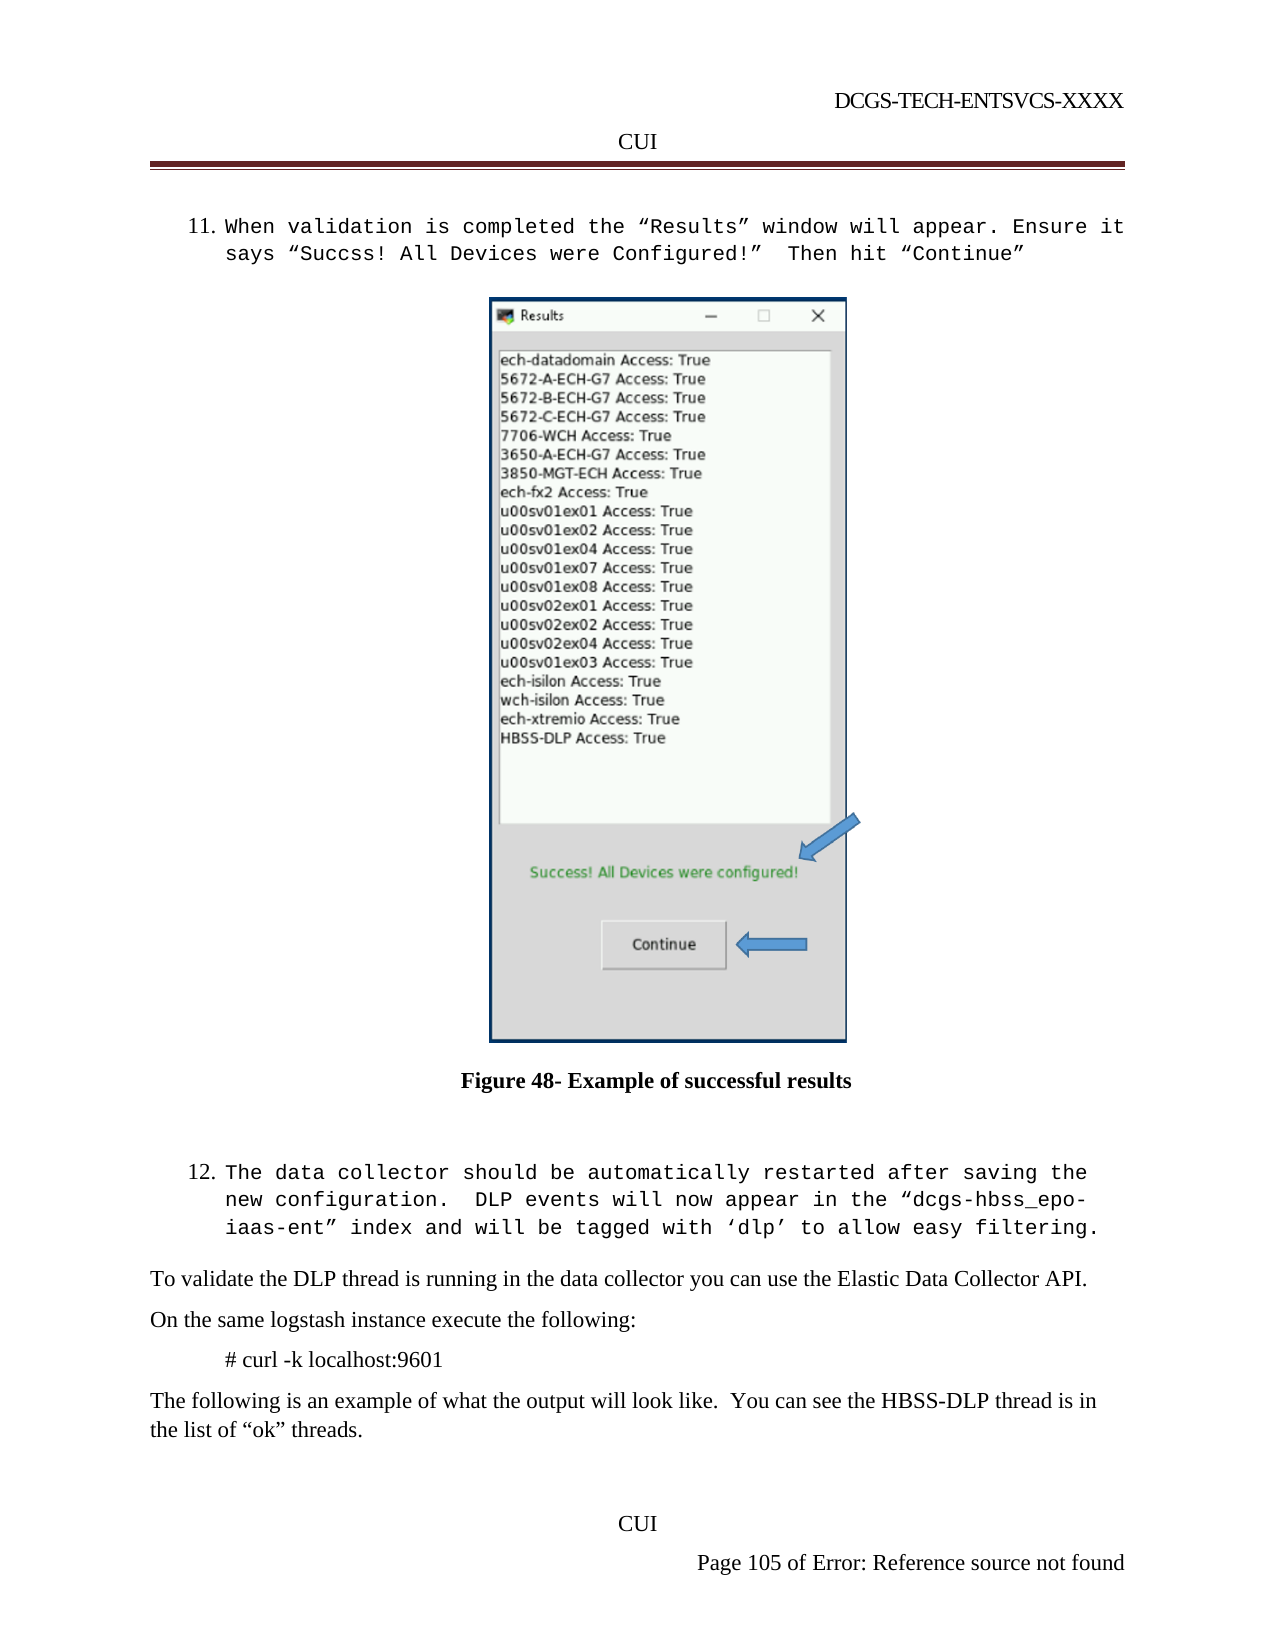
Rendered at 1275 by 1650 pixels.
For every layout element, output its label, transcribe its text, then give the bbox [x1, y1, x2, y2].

text To validate the DLP thread is running in the data collector you can use the Elastic Data Collector API. [150, 1265, 1125, 1291]
list When validation is completed the “Results” window will appear. Ensure it says “Succss! All Devices were Configured!” Then hit “Continue” [187, 212, 1125, 267]
list The data collector should be automatically restarted after saving the new configuration. DLP events will now appear in the “dcgs-hbss_epo-iaas-ent” index and will be tagged with ‘dlp’ to allow easy filtering. [187, 1158, 1125, 1240]
picture [489, 297, 861, 1043]
text # curl -k localhost:9601 [225, 1347, 1125, 1373]
text The following is an example of what the output will look like. You can see the HBSS-DLP thread is in the list of “ok” threads. [150, 1387, 1125, 1442]
text On the same logstash instance execute the following: [150, 1306, 1125, 1332]
